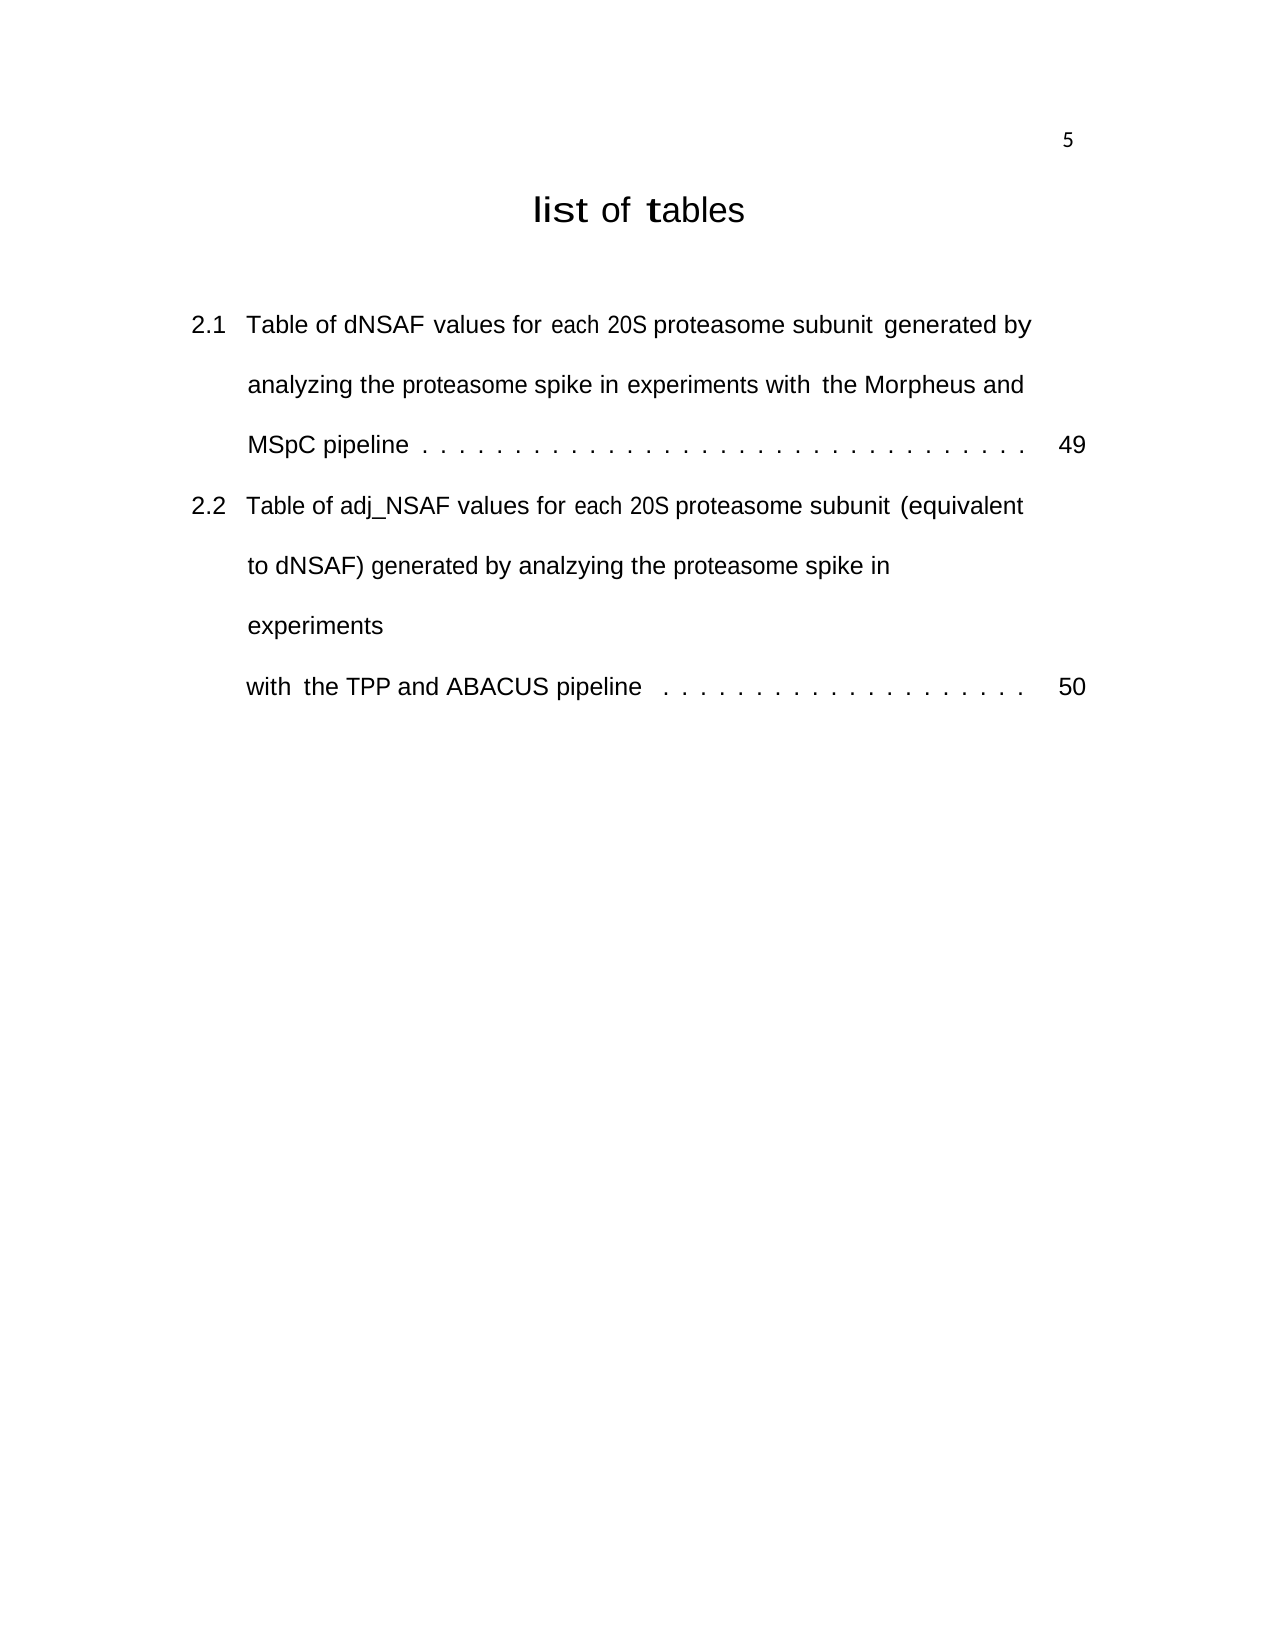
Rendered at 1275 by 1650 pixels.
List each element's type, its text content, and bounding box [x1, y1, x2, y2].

text 2.2 Table of adj_NSAF values for each 20S proteasome subunit (equivalent to dNSAF) generated by analzying the proteasome spike in experiments [191, 491, 1027, 639]
text list of tables [529, 189, 748, 230]
text with the TPP and ABACUS pipeline . . . . . . . . . . . . . . . . . . . . 50 [246, 671, 1098, 700]
text 2.1 Table of dNSAF values for each 20S proteasome subunit generated by analyzing the proteasome spike in experiments with the Morpheus and MSpC pipeline . . . . . . . . . . . . . . . . . . . . . . . . . . . . . . . . . 49 [191, 310, 1090, 458]
